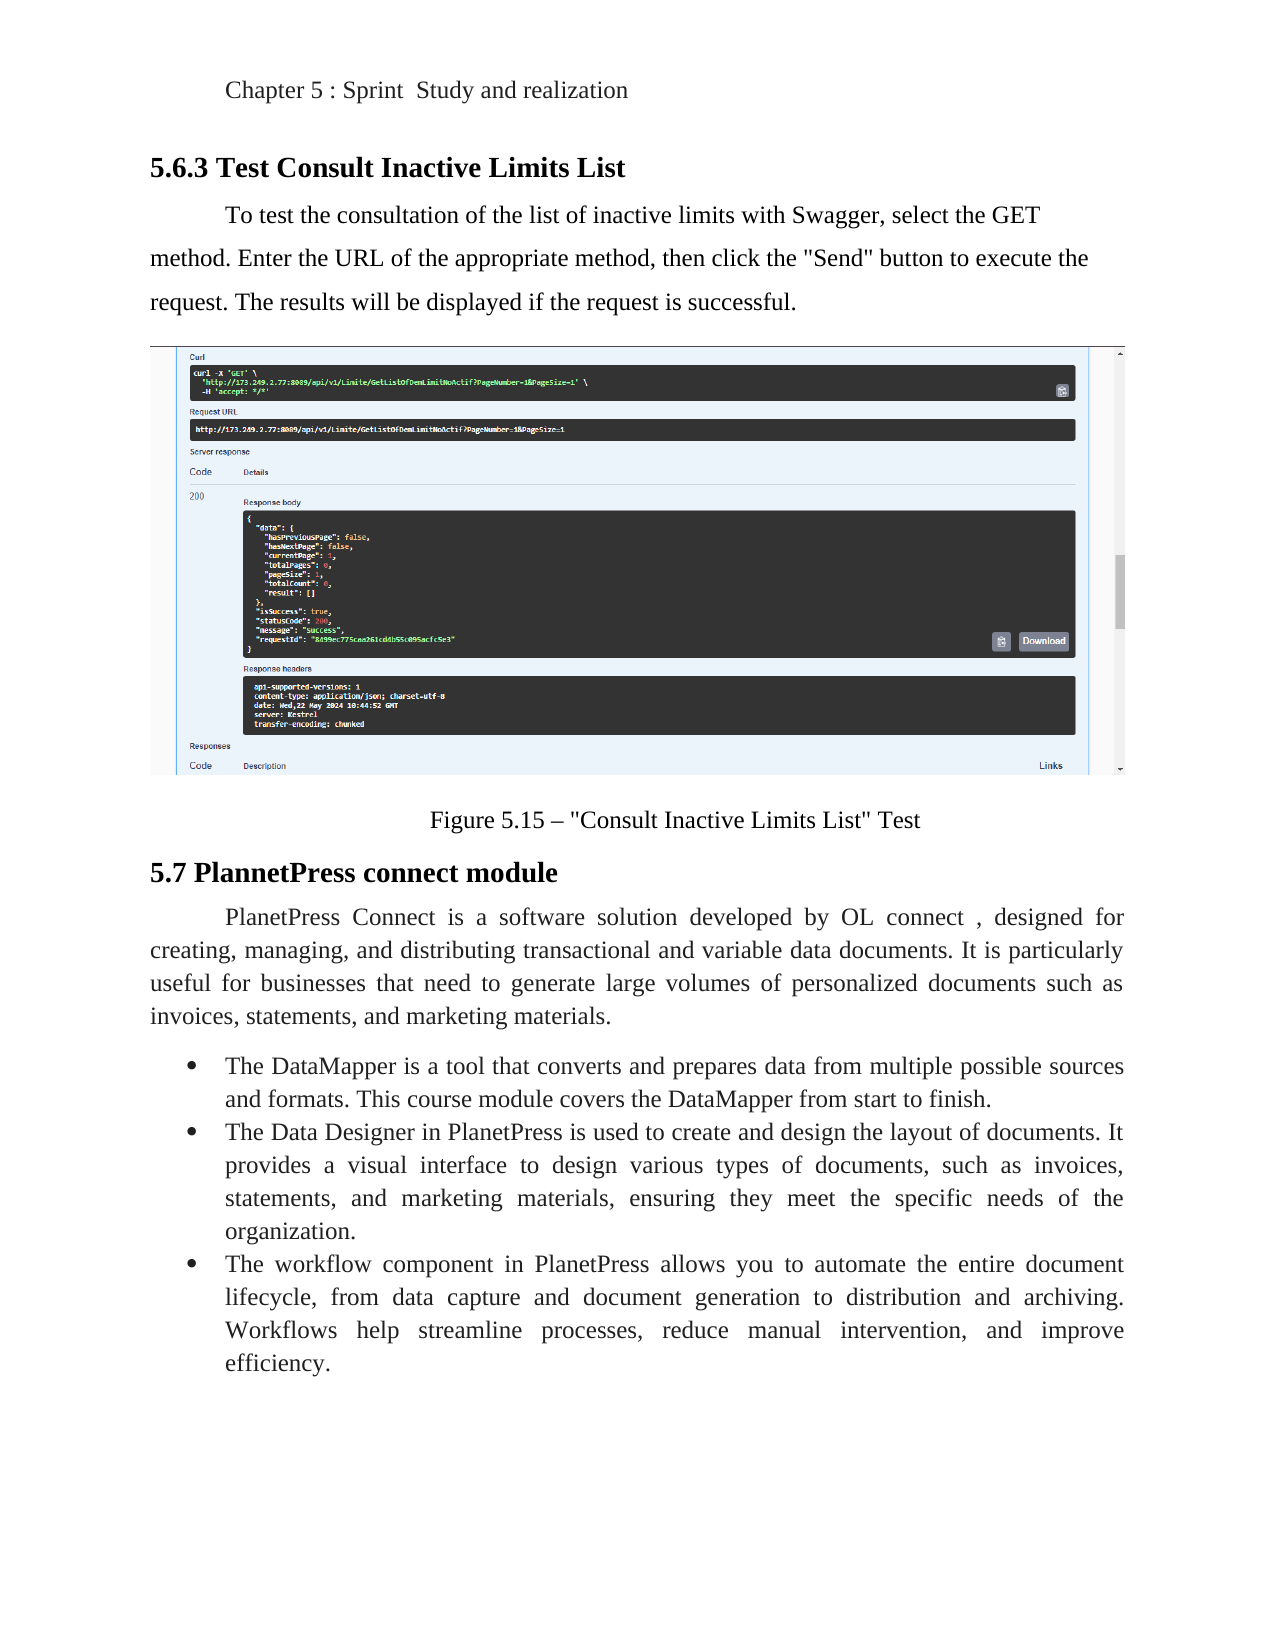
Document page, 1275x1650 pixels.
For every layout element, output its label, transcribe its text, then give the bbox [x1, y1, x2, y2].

subtitle 5.6.3 Test Consult Inactive Limits List [150, 150, 1125, 183]
text PlanetPress Connect is a software solution developed by OL connect , designed for creating, managing, and distributing transactional and variable data documents. It is particularly useful for businesses that need to generate large volumes of personalized documents such as invoices, statements, and marketing materials. [150, 902, 1125, 1030]
subtitle 5.7 PlannetPress connect module [150, 855, 1125, 889]
list The workflow component in PlanetPress allows you to automate the entire document lifecycle, from data capture and document generation to distribution and archiving. Workflows help streamline processes, reduce manual intervention, and improve efficiency. [187, 1249, 1125, 1377]
text To test the consultation of the list of inactive limits with Swagger, select the GET method. Enter the URL of the appropriate method, then click the "Send" button to execute the request. The results will be displayed if the request is successful. [150, 200, 1125, 315]
text Figure 5.15 – "Consult Inactive Limits List" Test [150, 806, 1125, 834]
picture [150, 346, 1125, 775]
list The Data Designer in PlanetPress is used to create and design the layout of documents. It provides a visual interface to design various types of documents, such as invoices, statements, and marketing materials, ensuring they meet the specific needs of the organization. [187, 1117, 1125, 1245]
list The DataMapper is a tool that converts and prepares data from multiple possible sources and formats. This course module covers the DataMapper from start to finish. [187, 1051, 1125, 1113]
